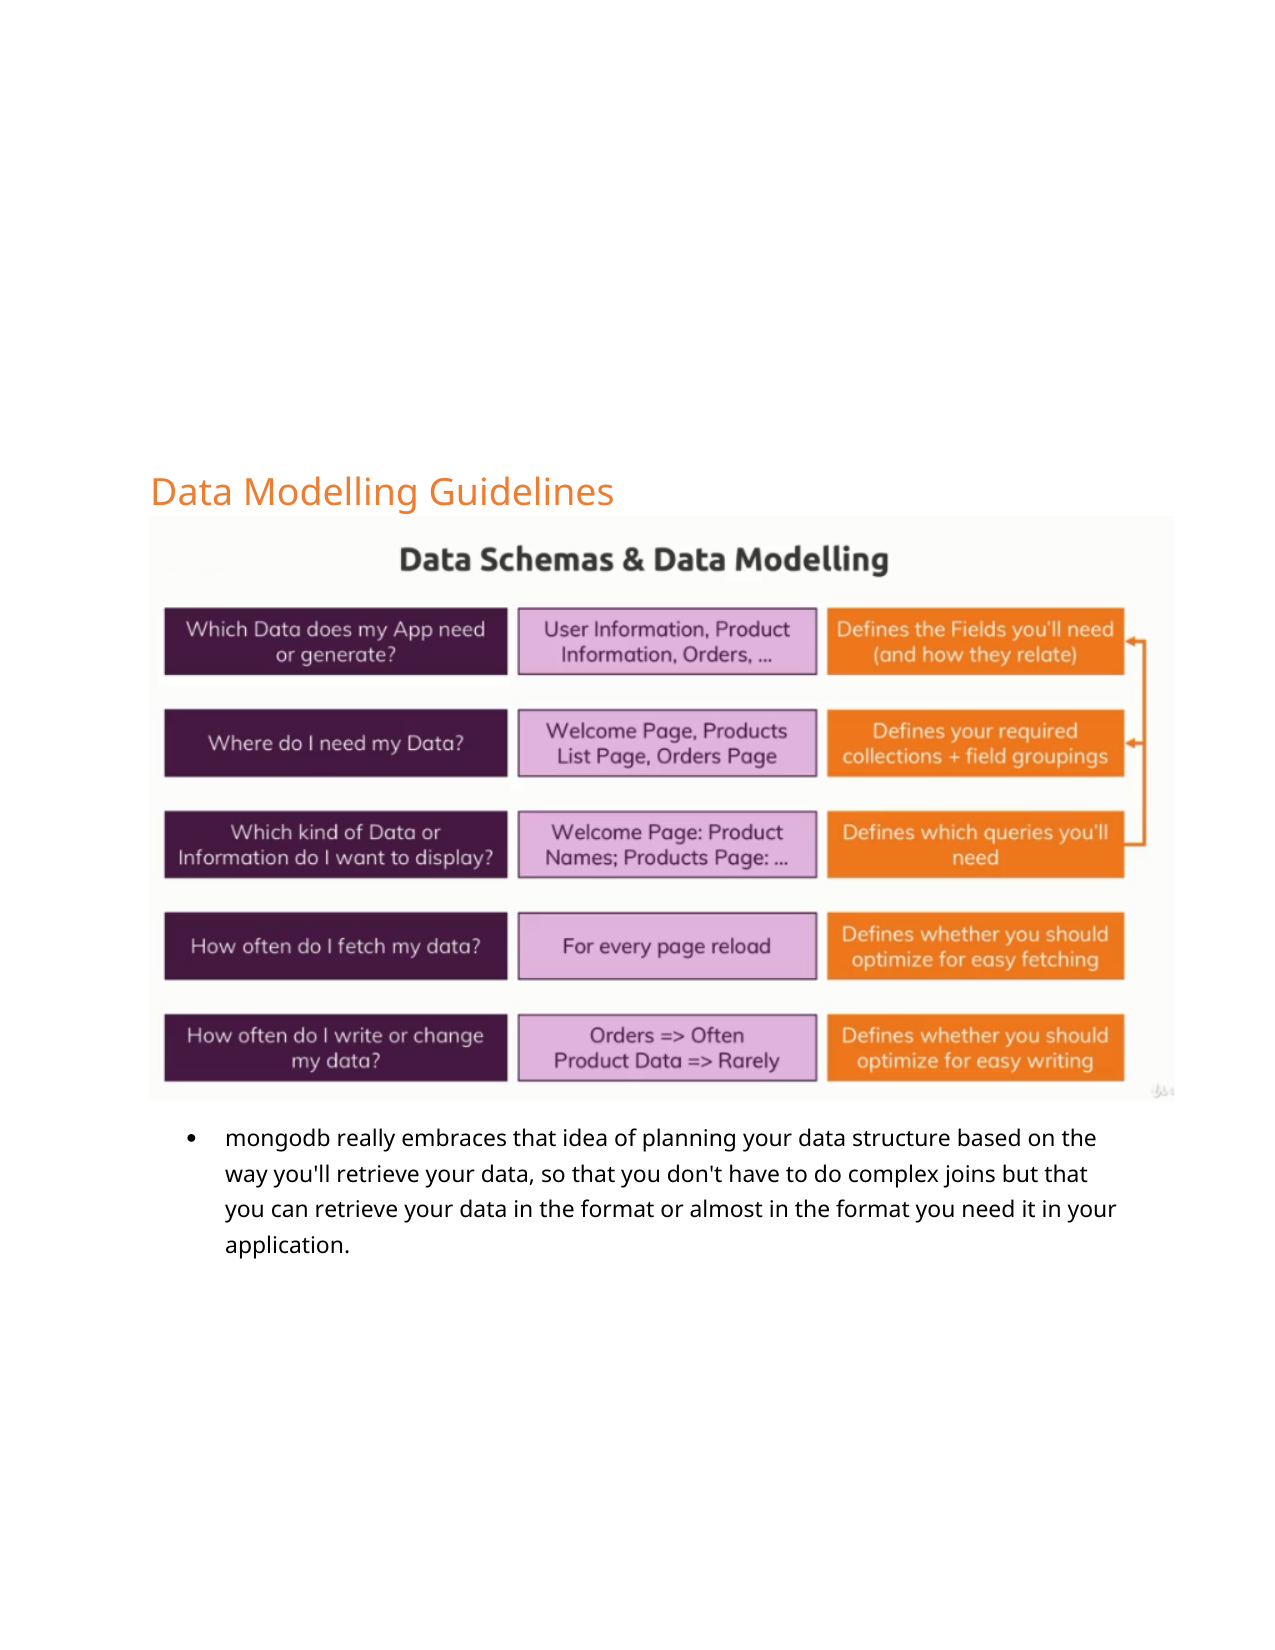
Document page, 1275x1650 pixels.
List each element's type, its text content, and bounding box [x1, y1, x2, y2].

list mongodb really embraces that idea of planning your data structure based on the way you'll retrieve your data, so that you don't have to do complex joins but that you can retrieve your data in the format or almost in the format you need it in your application. [187, 1122, 1125, 1261]
picture [150, 516, 1175, 1101]
subtitle Data Modelling Guidelines [150, 466, 1125, 516]
